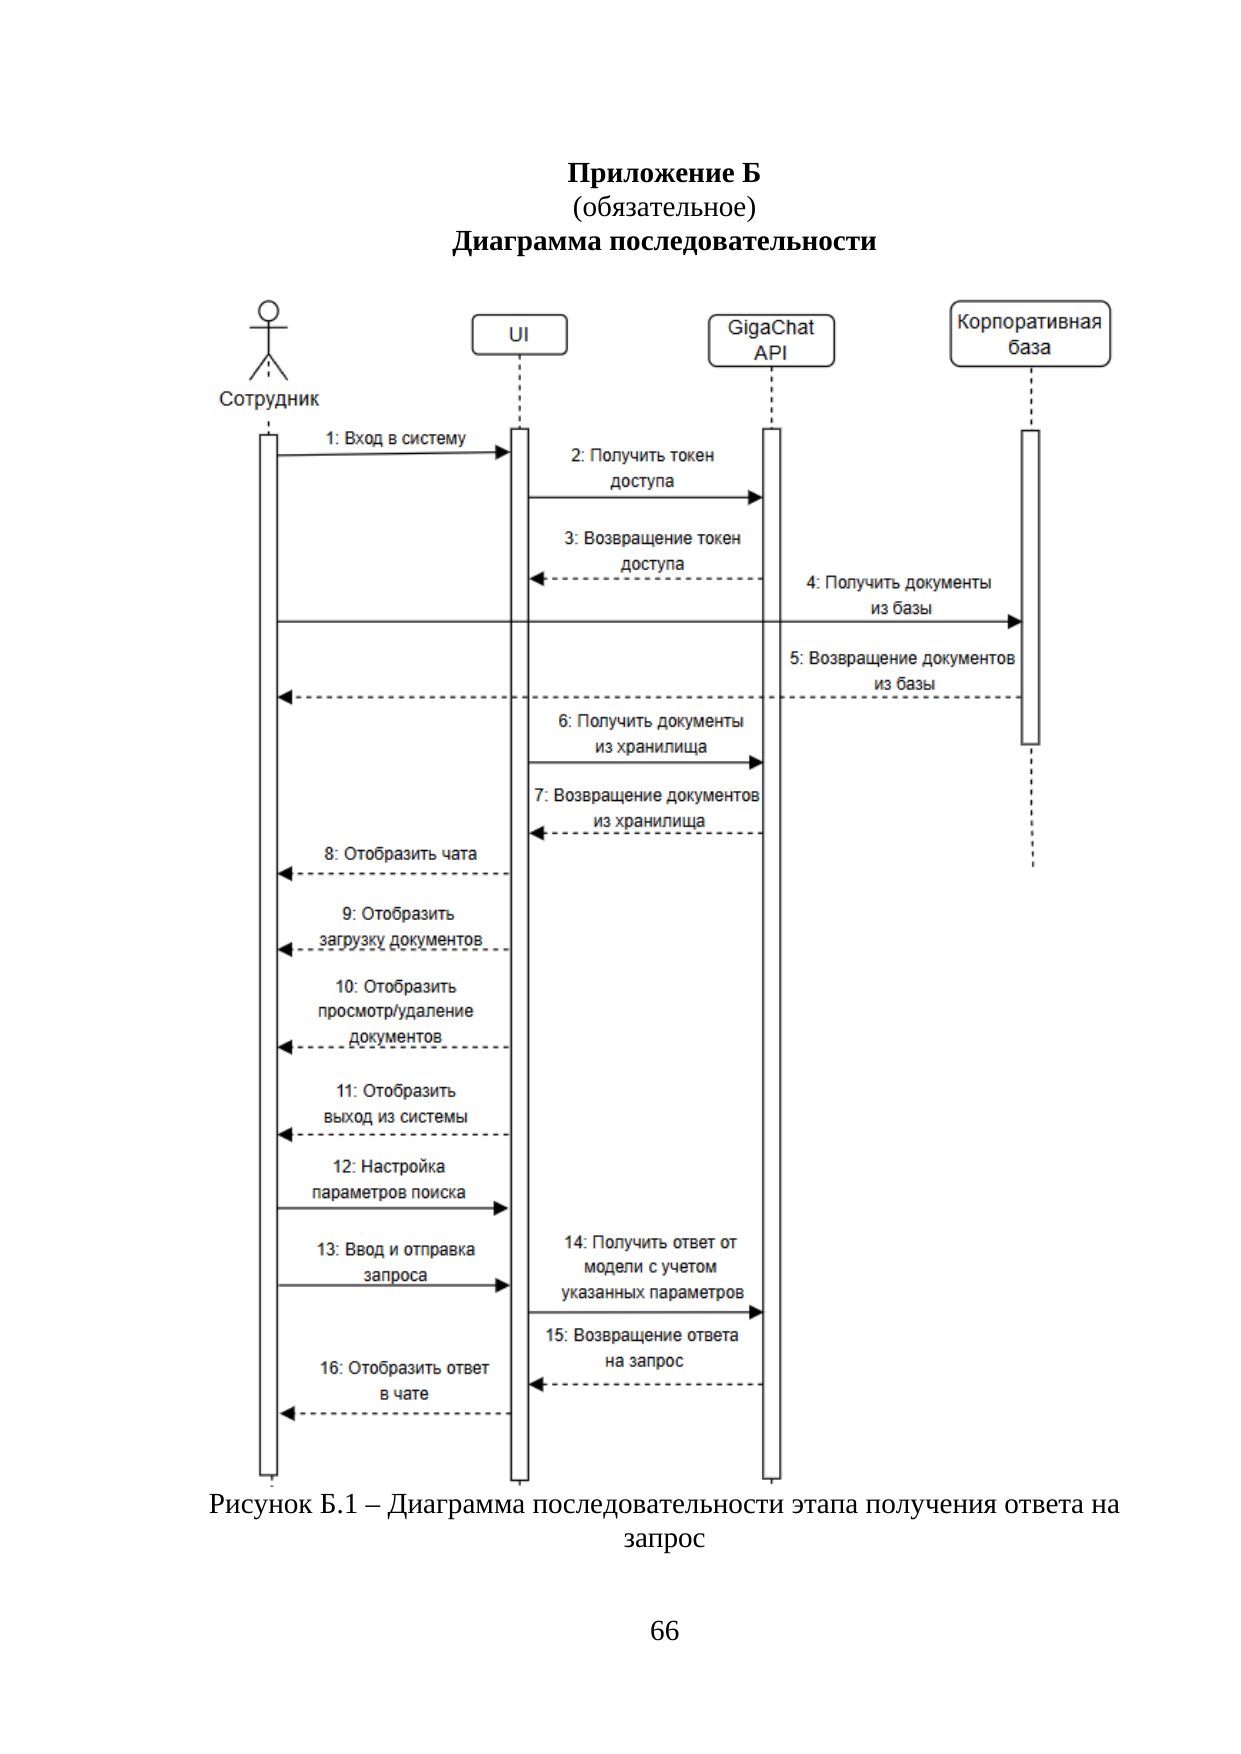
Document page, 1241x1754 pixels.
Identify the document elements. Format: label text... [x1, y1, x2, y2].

picture [211, 293, 1118, 1487]
subtitle Приложение Б (обязательное) Диаграмма последовательности [177, 156, 1152, 256]
